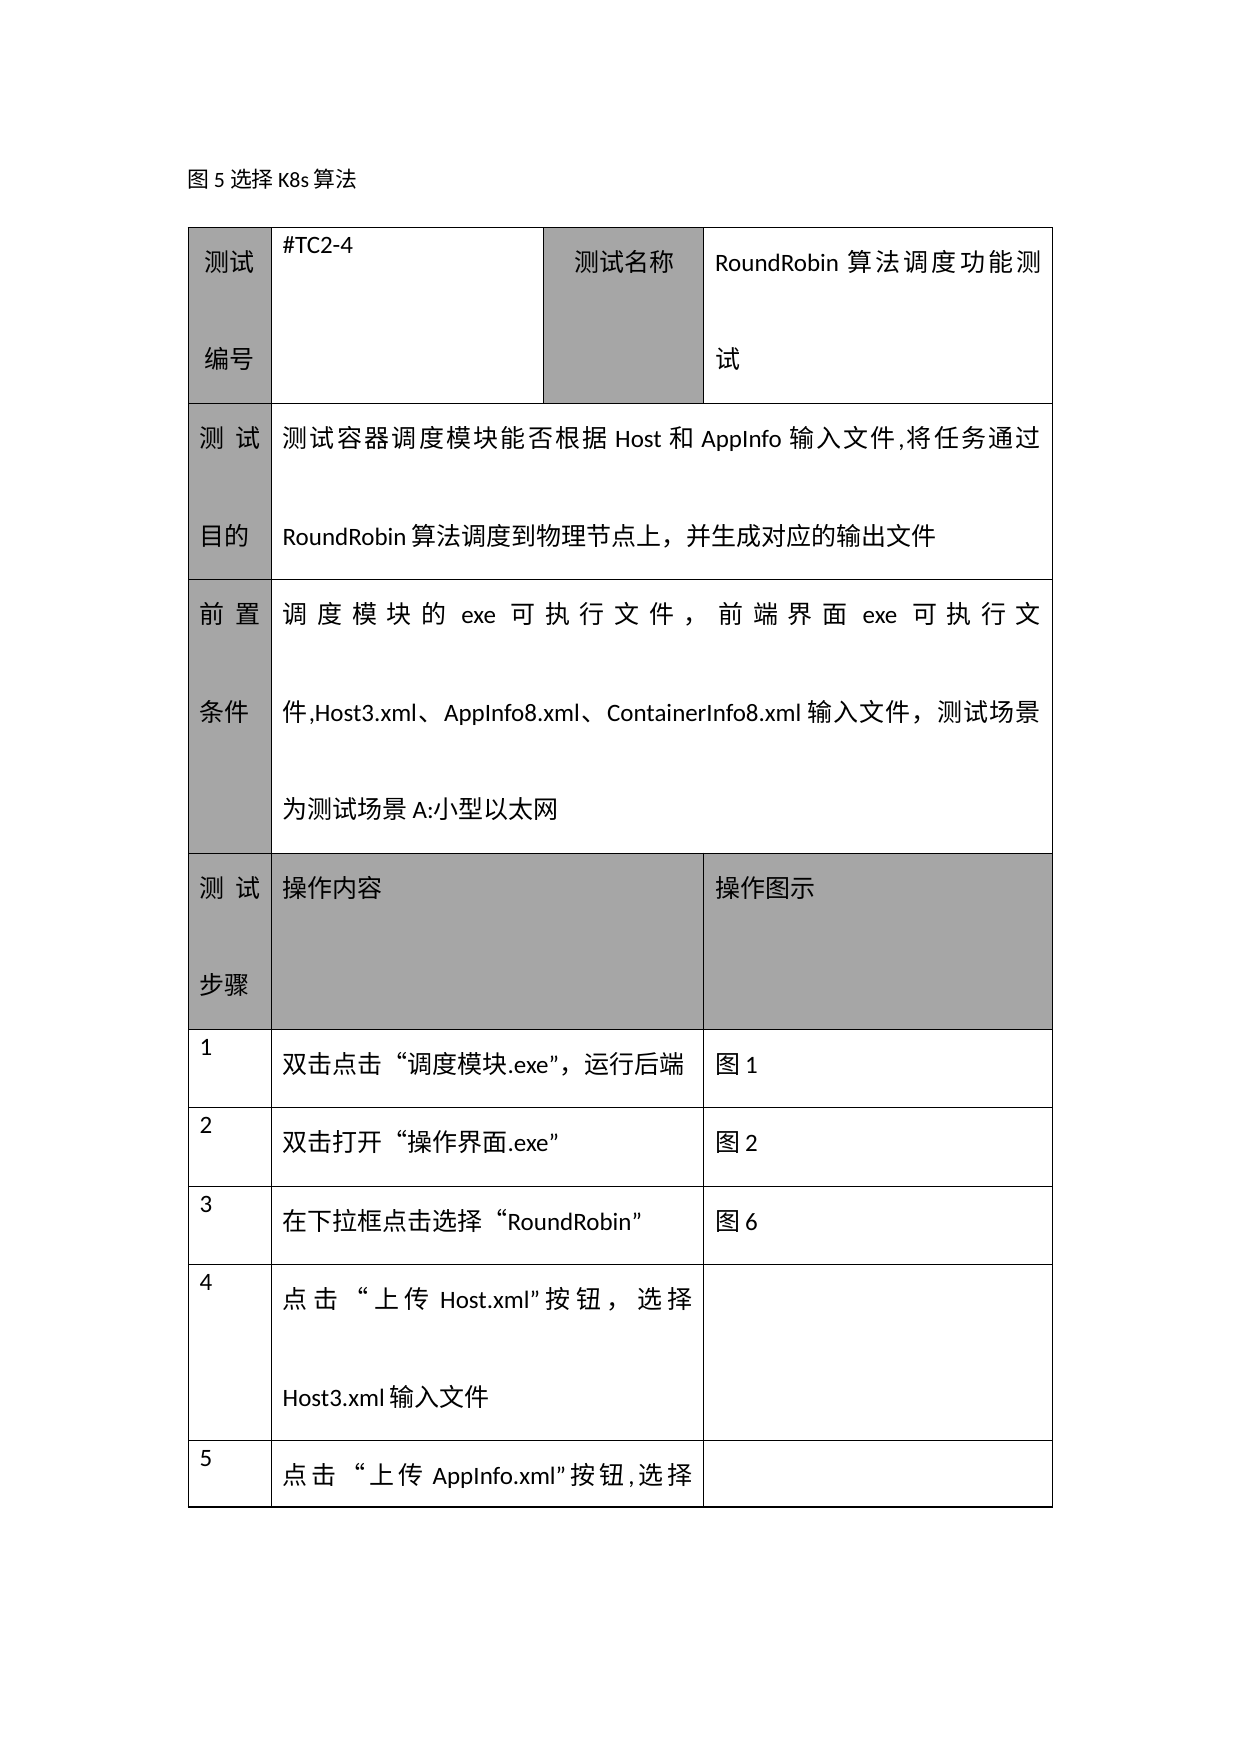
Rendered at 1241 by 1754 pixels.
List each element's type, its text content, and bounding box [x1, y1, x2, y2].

table_header 测试编号 [189, 228, 271, 403]
table_cell 测试目的 [189, 404, 271, 579]
table_header RoundRobin算法调度功能测试 [704, 228, 1052, 403]
table_cell 操作内容 [272, 854, 703, 1029]
table_header #TC2-4 [272, 228, 543, 403]
table_cell 双击打开“操作界面.exe” [272, 1108, 703, 1186]
table_cell 图6 [704, 1187, 1052, 1264]
table_cell 调度模块的exe可执行文件，前端界面exe可执行文件,Host3.xml、AppInfo8.xml、ContainerInfo8.xml输入文件，测试场景为测试场景A:小型以太网 [272, 580, 1052, 853]
table_cell 前置条件 [189, 580, 271, 853]
text 图5 选择K8s算法 [187, 162, 1053, 194]
table_cell 操作图示 [704, 854, 1052, 1029]
table_cell 测试容器调度模块能否根据Host和AppInfo输入文件,将任务通过RoundRobin算法调度到物理节点上，并生成对应的输出文件 [272, 404, 1052, 579]
table_cell 1 [189, 1030, 271, 1107]
table_cell 在下拉框点击选择“RoundRobin” [272, 1187, 703, 1264]
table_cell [272, 1441, 703, 1506]
table_cell [704, 1265, 1052, 1440]
table_cell 点击“上传Host.xml”按钮，选择Host3.xml输入文件 [272, 1265, 703, 1440]
table_cell 4 [189, 1265, 271, 1440]
table_cell 2 [189, 1108, 271, 1186]
table_header 测试名称 [544, 228, 703, 403]
table_cell [704, 1441, 1052, 1506]
table_cell 图1 [704, 1030, 1052, 1107]
table_cell 测试步骤 [189, 854, 271, 1029]
table_cell 双击点击“调度模块.exe”，运行后端 [272, 1030, 703, 1107]
table_cell 图2 [704, 1108, 1052, 1186]
table_cell 5 [189, 1441, 271, 1506]
table_cell 3 [189, 1187, 271, 1264]
